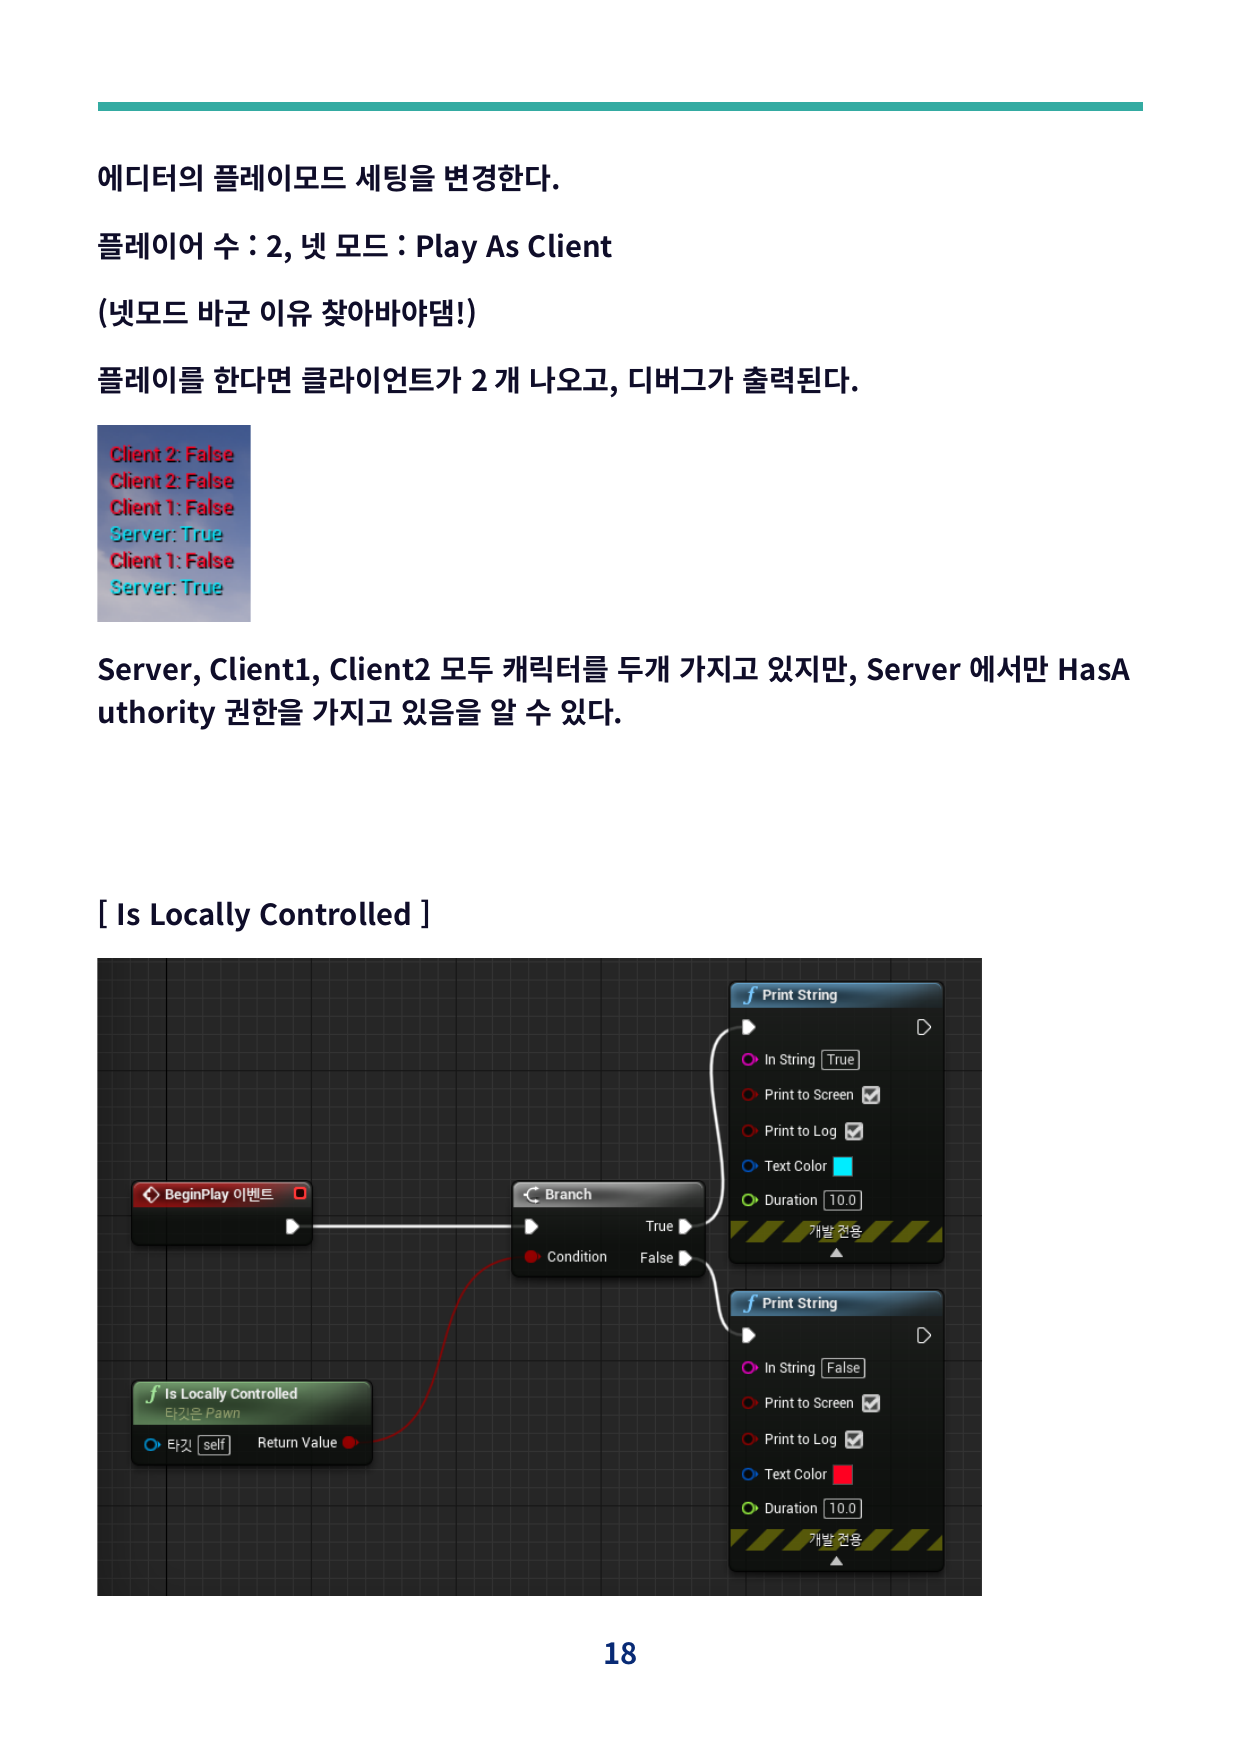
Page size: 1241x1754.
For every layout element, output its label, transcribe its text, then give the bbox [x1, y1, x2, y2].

subtitle [ Is Locally Controlled ] [97, 891, 1143, 933]
subtitle 플레이를 한다면 클라이언트가 2개 나오고, 디버그가 출력된다. [97, 358, 1143, 400]
subtitle 에디터의 플레이모드 세팅을 변경한다. [97, 156, 1143, 198]
subtitle (넷모드 바군 이유 찾아바야댐!) [97, 291, 1143, 333]
picture [97, 958, 982, 1596]
picture [97, 425, 251, 622]
subtitle Server, Client1, Client2 모두 캐릭터를 두개 가지고 있지만, Server 에서만 HasAuthority 권한을 가지고 있음을 알 수 있다. [97, 647, 1143, 732]
subtitle 플레이어 수 : 2, 넷 모드 : Play As Client [97, 223, 1143, 266]
